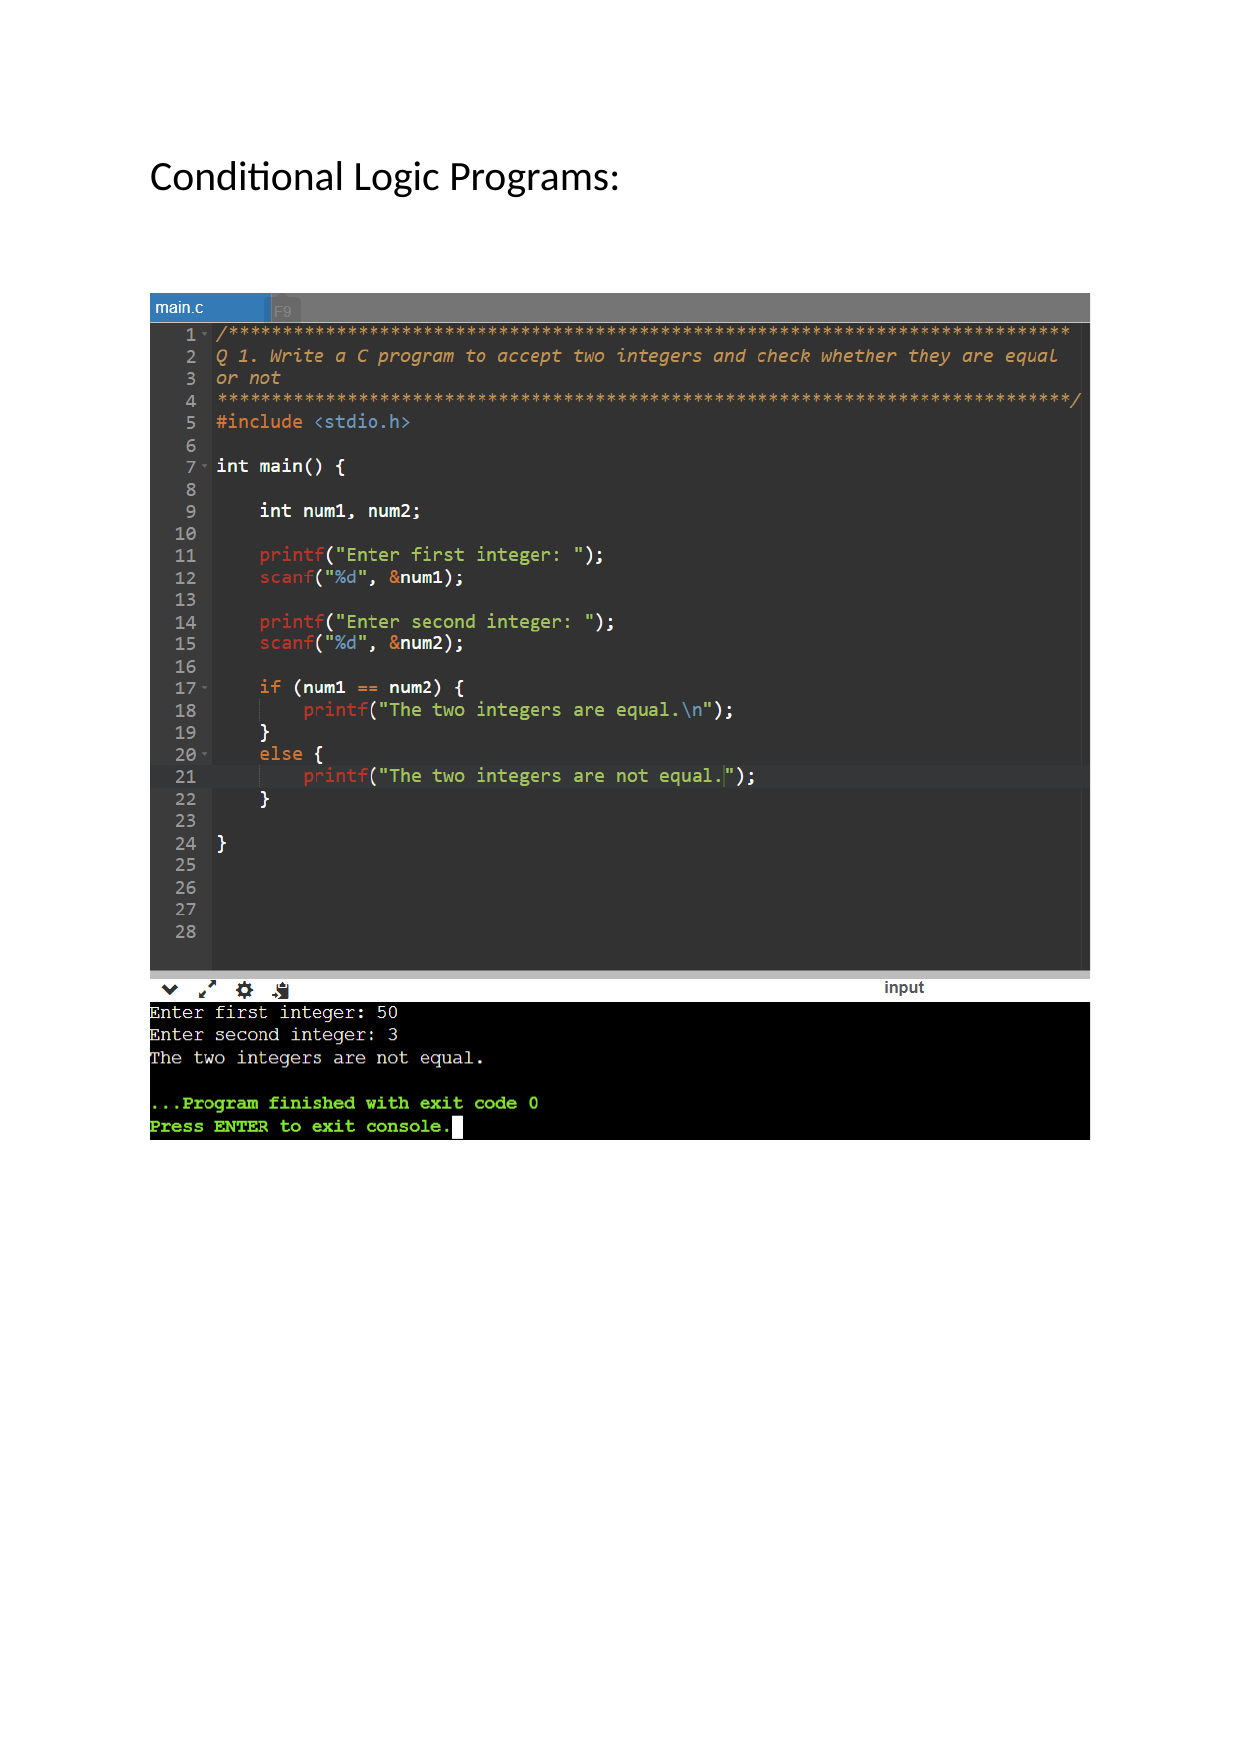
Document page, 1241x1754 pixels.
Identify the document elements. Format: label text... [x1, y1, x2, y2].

picture [150, 293, 1091, 1140]
text Conditional Logic Programs: [150, 150, 1090, 201]
